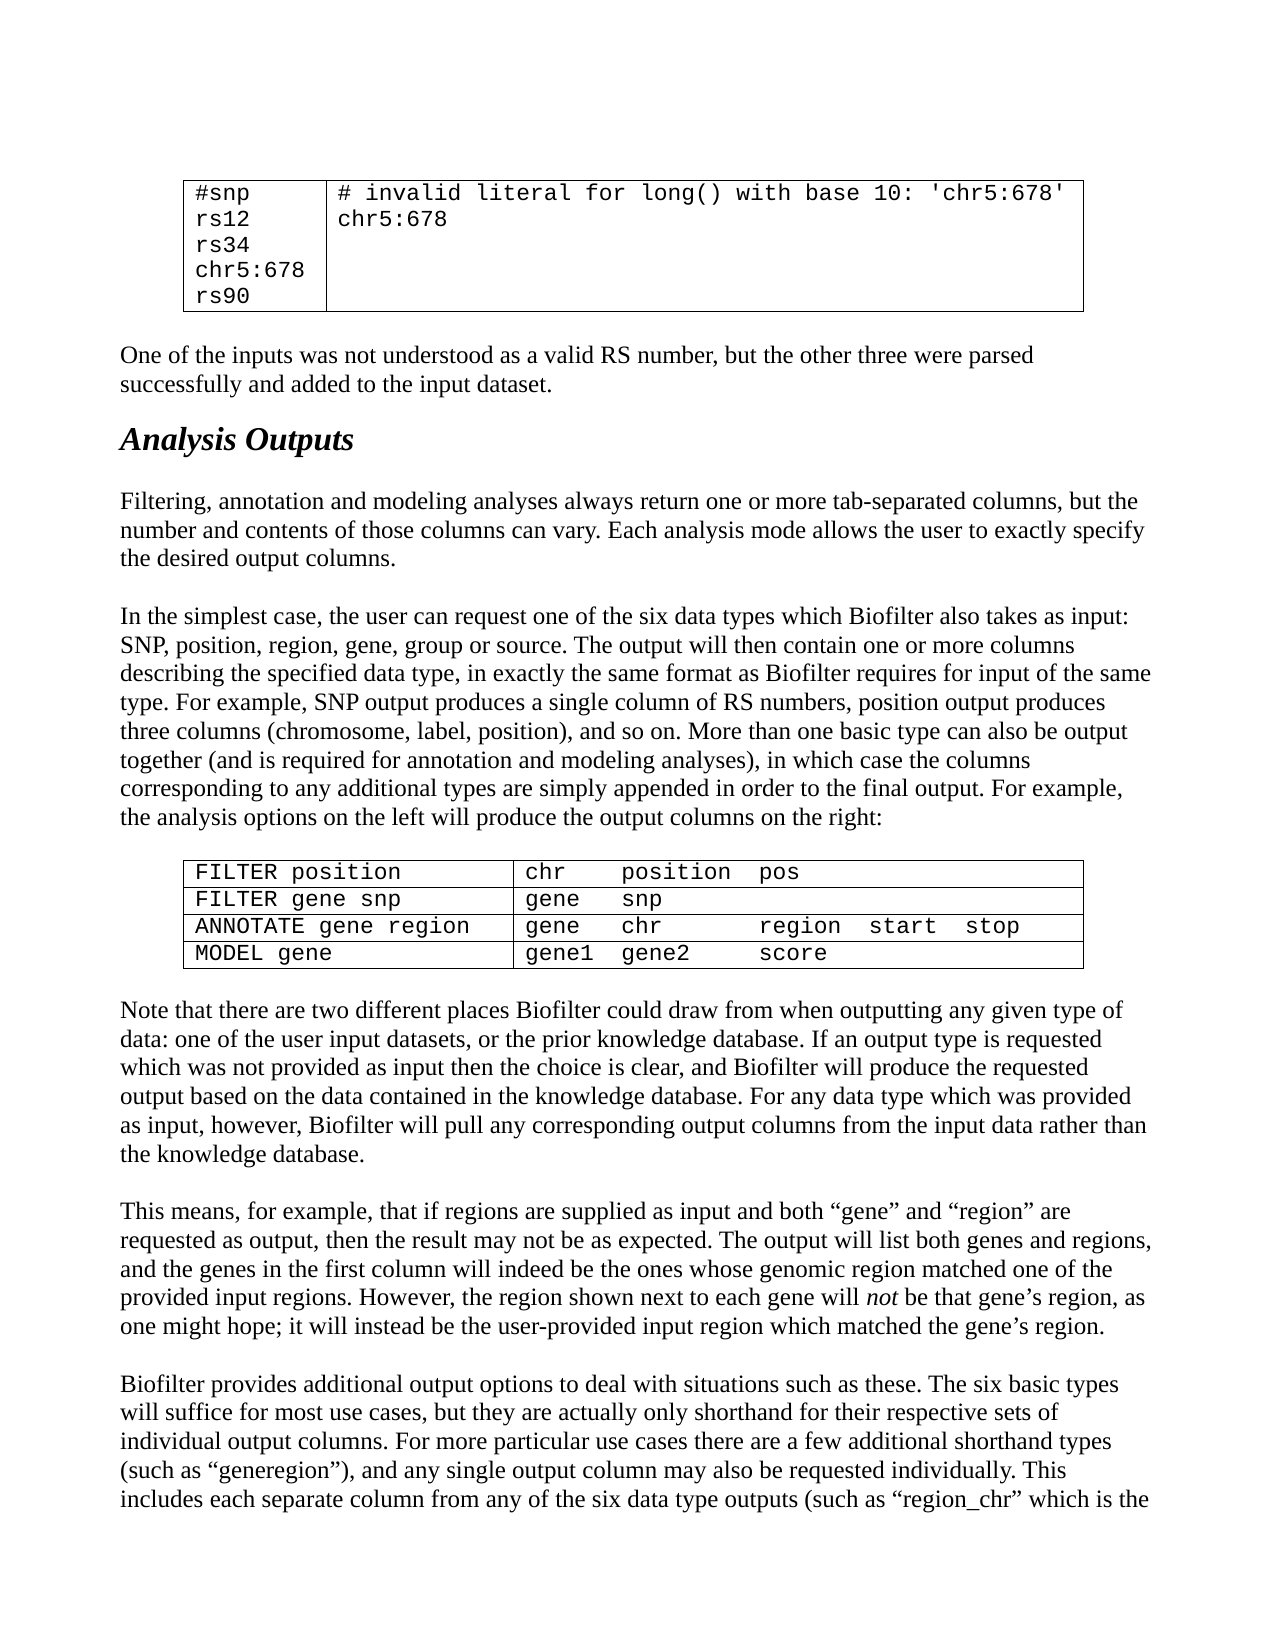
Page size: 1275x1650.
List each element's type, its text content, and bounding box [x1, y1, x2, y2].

text One of the inputs was not understood as a valid RS number, but the other three were parsed successfully and added to the input dataset. [120, 341, 1155, 398]
table_header #snp rs12 rs34 chr5:678 rs90 [184, 181, 326, 311]
text Filtering, annotation and modeling analyses always return one or more tab-separated columns, but the number and contents of those columns can vary. Each analysis mode allows the user to exactly specify the desired output columns. [120, 486, 1155, 572]
table_header chr position pos [514, 861, 1083, 887]
table_cell FILTER gene snp [184, 888, 513, 914]
text Note that there are two different places Biofilter could draw from when outputting any given type of data: the user input dataset, or the prior knowledge database. If an output type is requested which was not provided as input then the choice is clear, and Biofilter will produce the requested output based on the data contained in the knowledge database. For any data type which was provided as input, however, Biofilter will pull any corresponding output columns from the input data rather than the knowledge database. [120, 995, 1155, 1167]
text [120, 1369, 1155, 1512]
subtitle Analysis Outputs [120, 419, 1155, 457]
table_header FILTER position [184, 861, 513, 887]
text This means, for example, that if regions are supplied as input and both gene and region are requested as output, [120, 1196, 1155, 1340]
table_cell gene snp [514, 888, 1083, 914]
table_cell ANNOTATE gene region [184, 915, 513, 941]
table_cell gene1 gene2 score [514, 942, 1083, 968]
table_cell MODEL gene [184, 942, 513, 968]
text In the simplest case, the user can request one of the six data types which Biofilter also takes as input: SNP, position, region, gene, group or source. The output will then contain one or more columns describing the specified data type, in exactly the same format as Biofilter requires for input of the same type. For example, SNP output produces a single column of RS numbers, position output produces three columns (chromosome, label, position), and so on. More than one basic type can also be output together (and is required for annotation and modeling analyses), in which case the columns corresponding to any additional types are simply appended in order to the final output. [120, 601, 1155, 831]
table_header # invalid literal for long() with base 10: 'chr5:678' chr5:678 [327, 181, 1083, 311]
table_cell gene chr region start stop [514, 915, 1083, 941]
